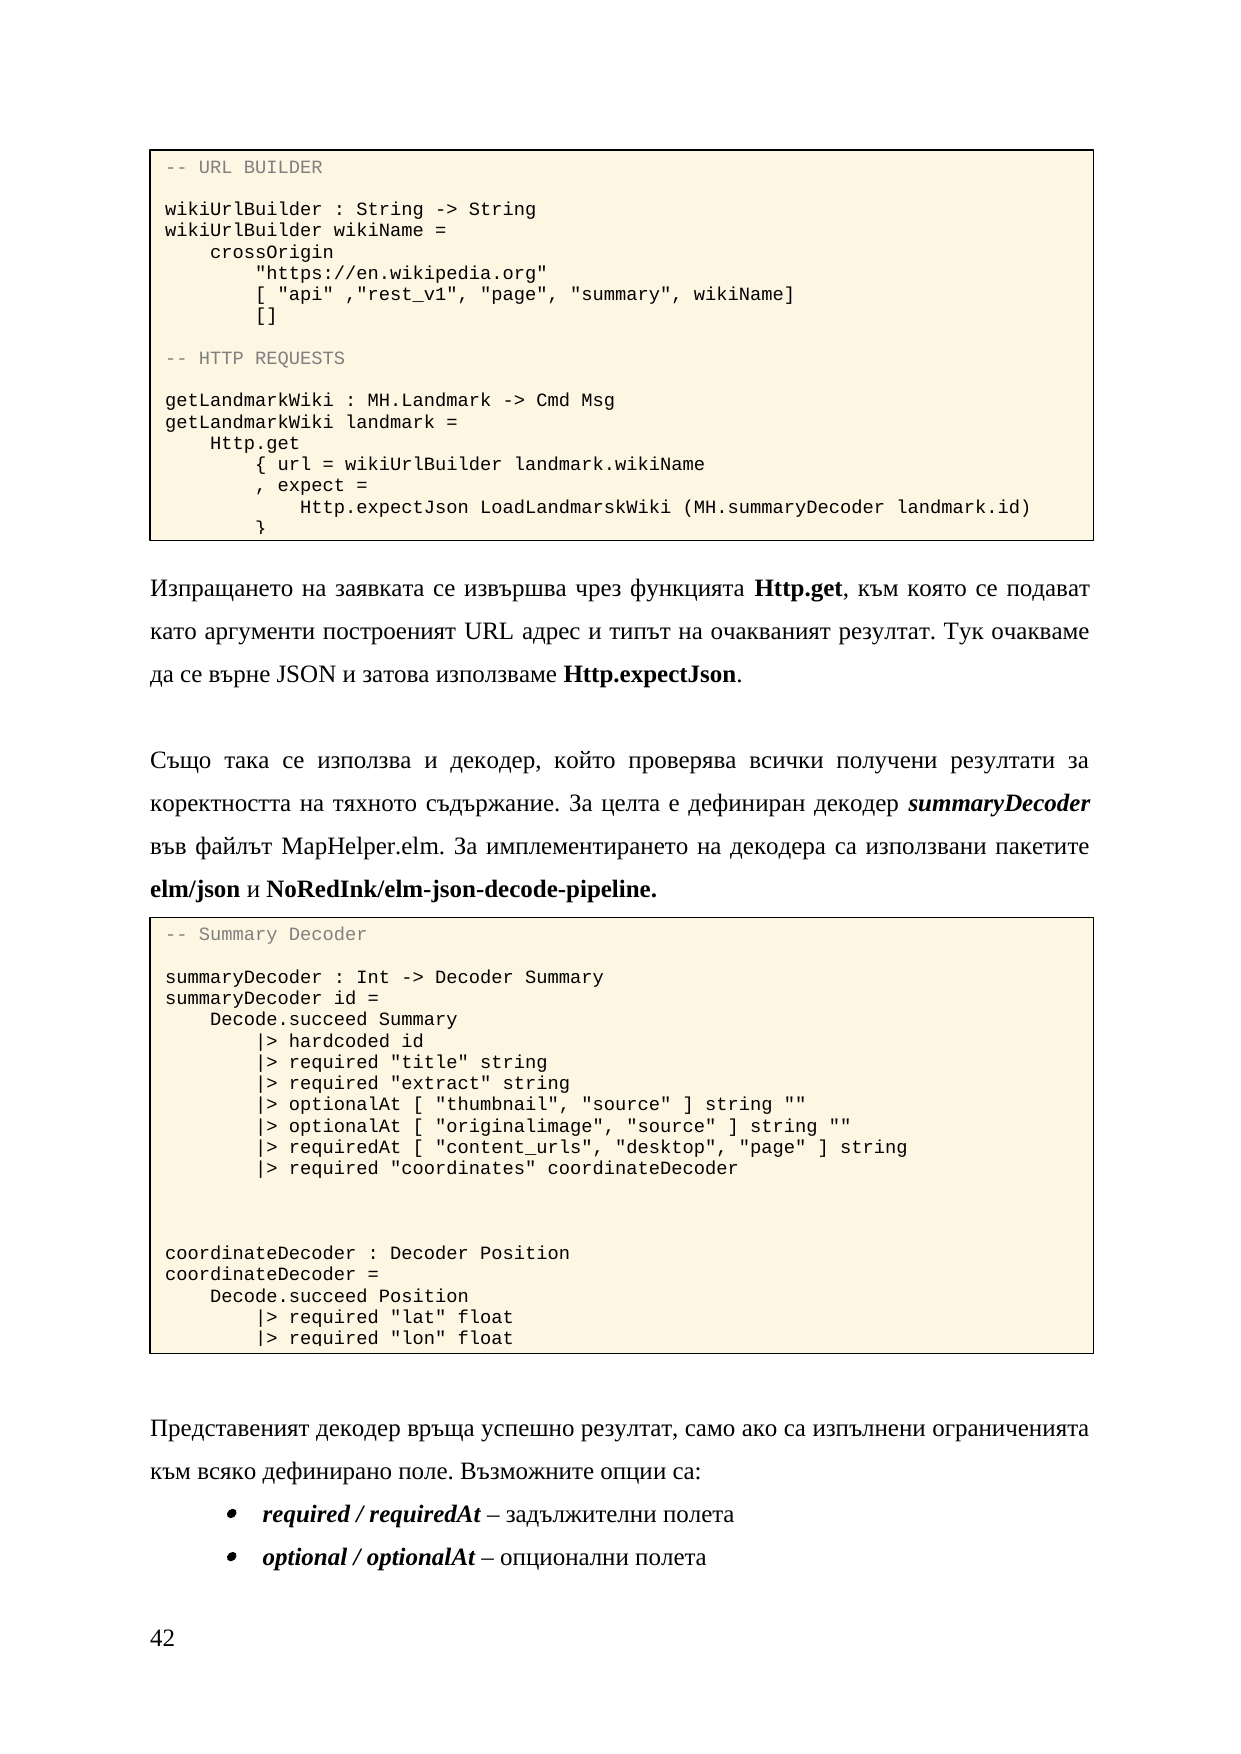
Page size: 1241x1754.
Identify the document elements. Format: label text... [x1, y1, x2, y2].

list optional / optionalAt – опционални полета [225, 1542, 1090, 1571]
list required / requiredAt – задължителни полета [225, 1499, 1090, 1528]
text Представеният декодер връща успешно резултат, само ако са изпълнени ограниченията към всяко дефинирано поле. Възможните опции са: [150, 1413, 1090, 1484]
text Също така се използва и декодер, който проверява всички получени резултати за коректността на тяхното съдържание. За целта е дефиниран декодер summaryDecoder във файлът MapHelper.elm. За имплементирането на декодера са използвани пакетите elm/json и NoRedInk/elm-json-decode-pipeline. [150, 745, 1090, 903]
text Изпращането на заявката се извършва чрез функцията Http.get, към която се подават като аргументи построеният URL адрес и типът на очакваният резултат. Тук очакваме да се върне JSON и затова използваме Http.expectJson. [150, 573, 1090, 688]
